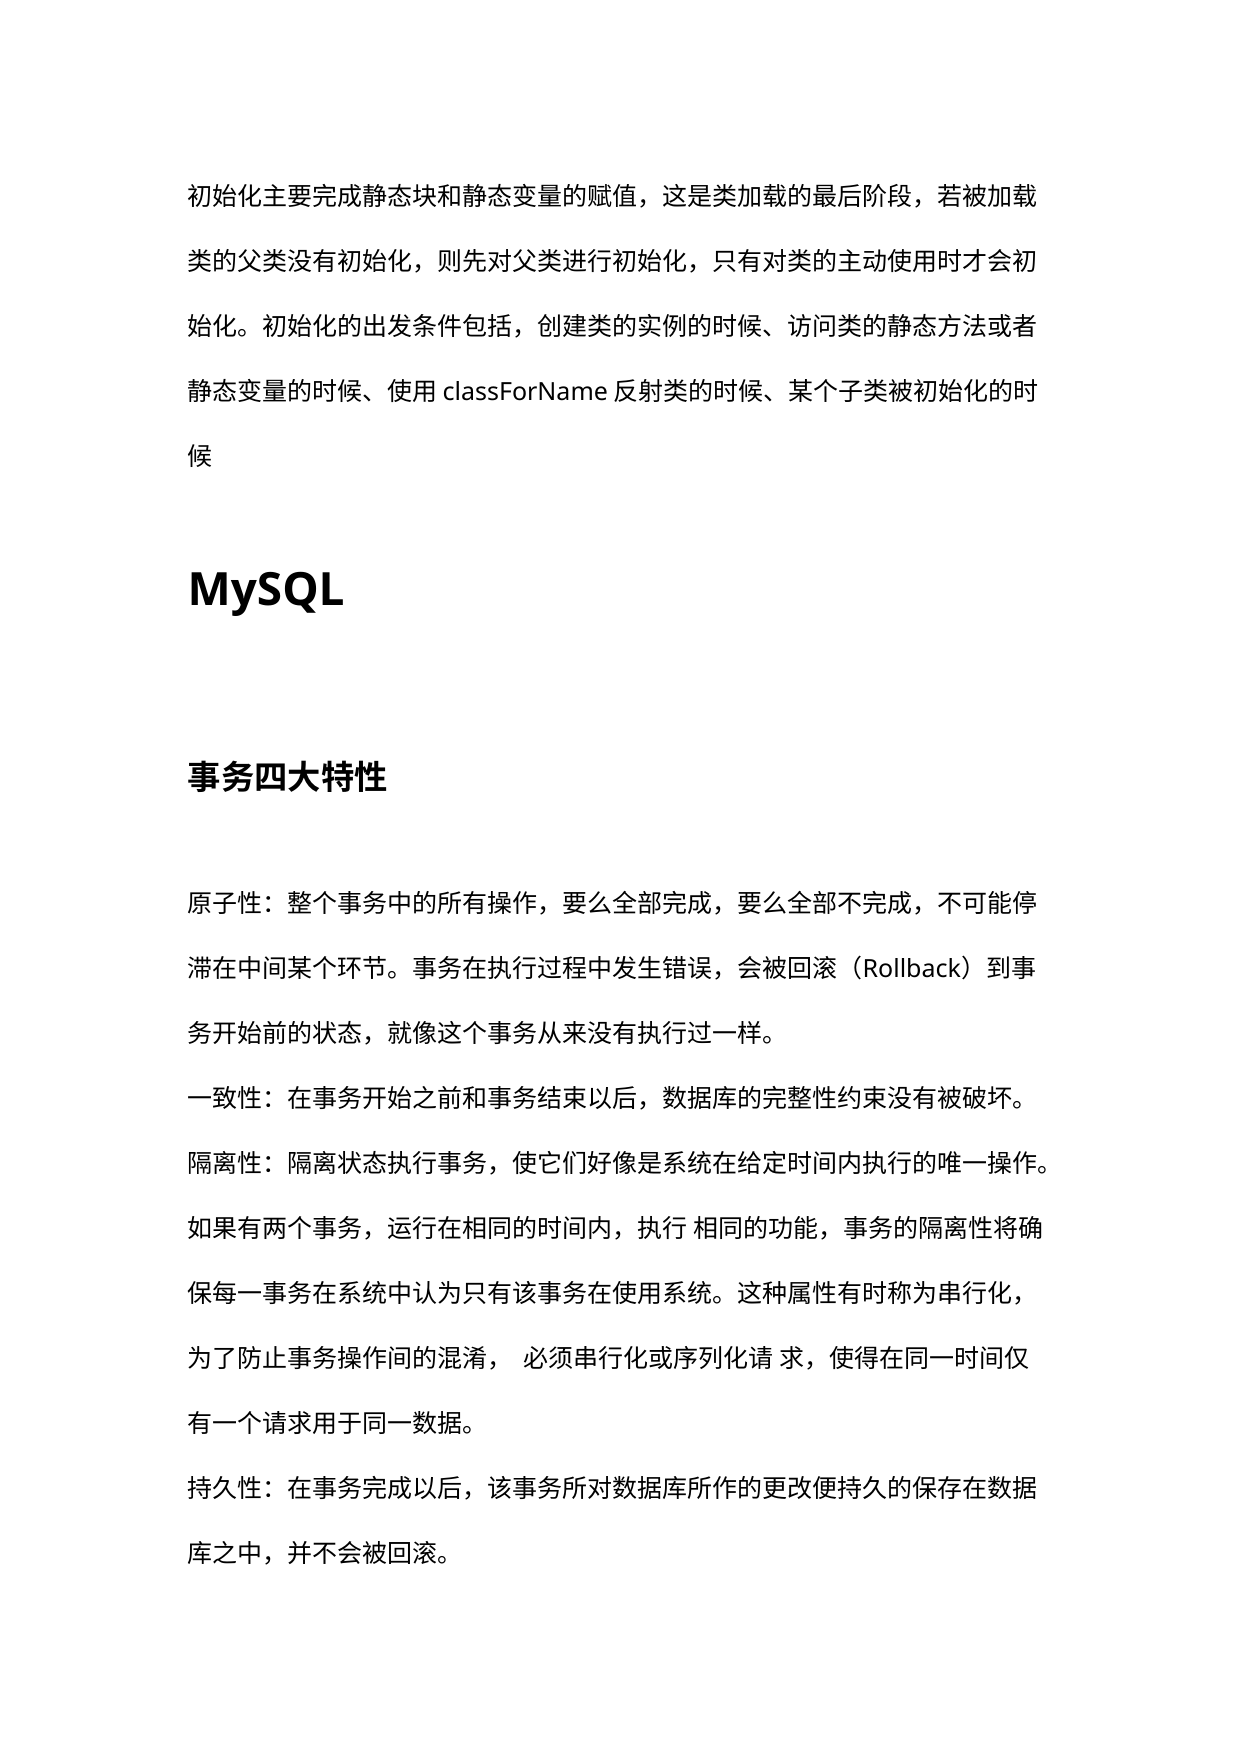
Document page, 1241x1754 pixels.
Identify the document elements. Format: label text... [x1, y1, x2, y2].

text 一致性：在事务开始之前和事务结束以后，数据库的完整性约束没有被破坏。 [187, 1064, 1053, 1129]
text 持久性：在事务完成以后，该事务所对数据库所作的更改便持久的保存在数据库之中，并不会被回滚。 [187, 1454, 1053, 1584]
text 隔离性：隔离状态执行事务，使它们好像是系统在给定时间内执行的唯一操作。如果有两个事务，运行在相同的时间内，执行 相同的功能，事务的隔离性将确保每一事务在系统中认为只有该事务在使用系统。这种属性有时称为串行化，为了防止事务操作间的混淆， 必须串行化或序列化请 求，使得在同一时间仅有一个请求用于同一数据。 [187, 1129, 1053, 1454]
text 初始化主要完成静态块和静态变量的赋值，这是类加载的最后阶段，若被加载类的父类没有初始化，则先对父类进行初始化，只有对类的主动使用时才会初始化。初始化的出发条件包括，创建类的实例的时候、访问类的静态方法或者静态变量的时候、使用classForName反射类的时候、某个子类被初始化的时候 [187, 162, 1053, 487]
subtitle MySQL [187, 555, 1053, 620]
subtitle 事务四大特性 [187, 742, 1053, 807]
text 原子性：整个事务中的所有操作，要么全部完成，要么全部不完成，不可能停滞在中间某个环节。事务在执行过程中发生错误，会被回滚（Rollback）到事务开始前的状态，就像这个事务从来没有执行过一样。 [187, 869, 1053, 1064]
